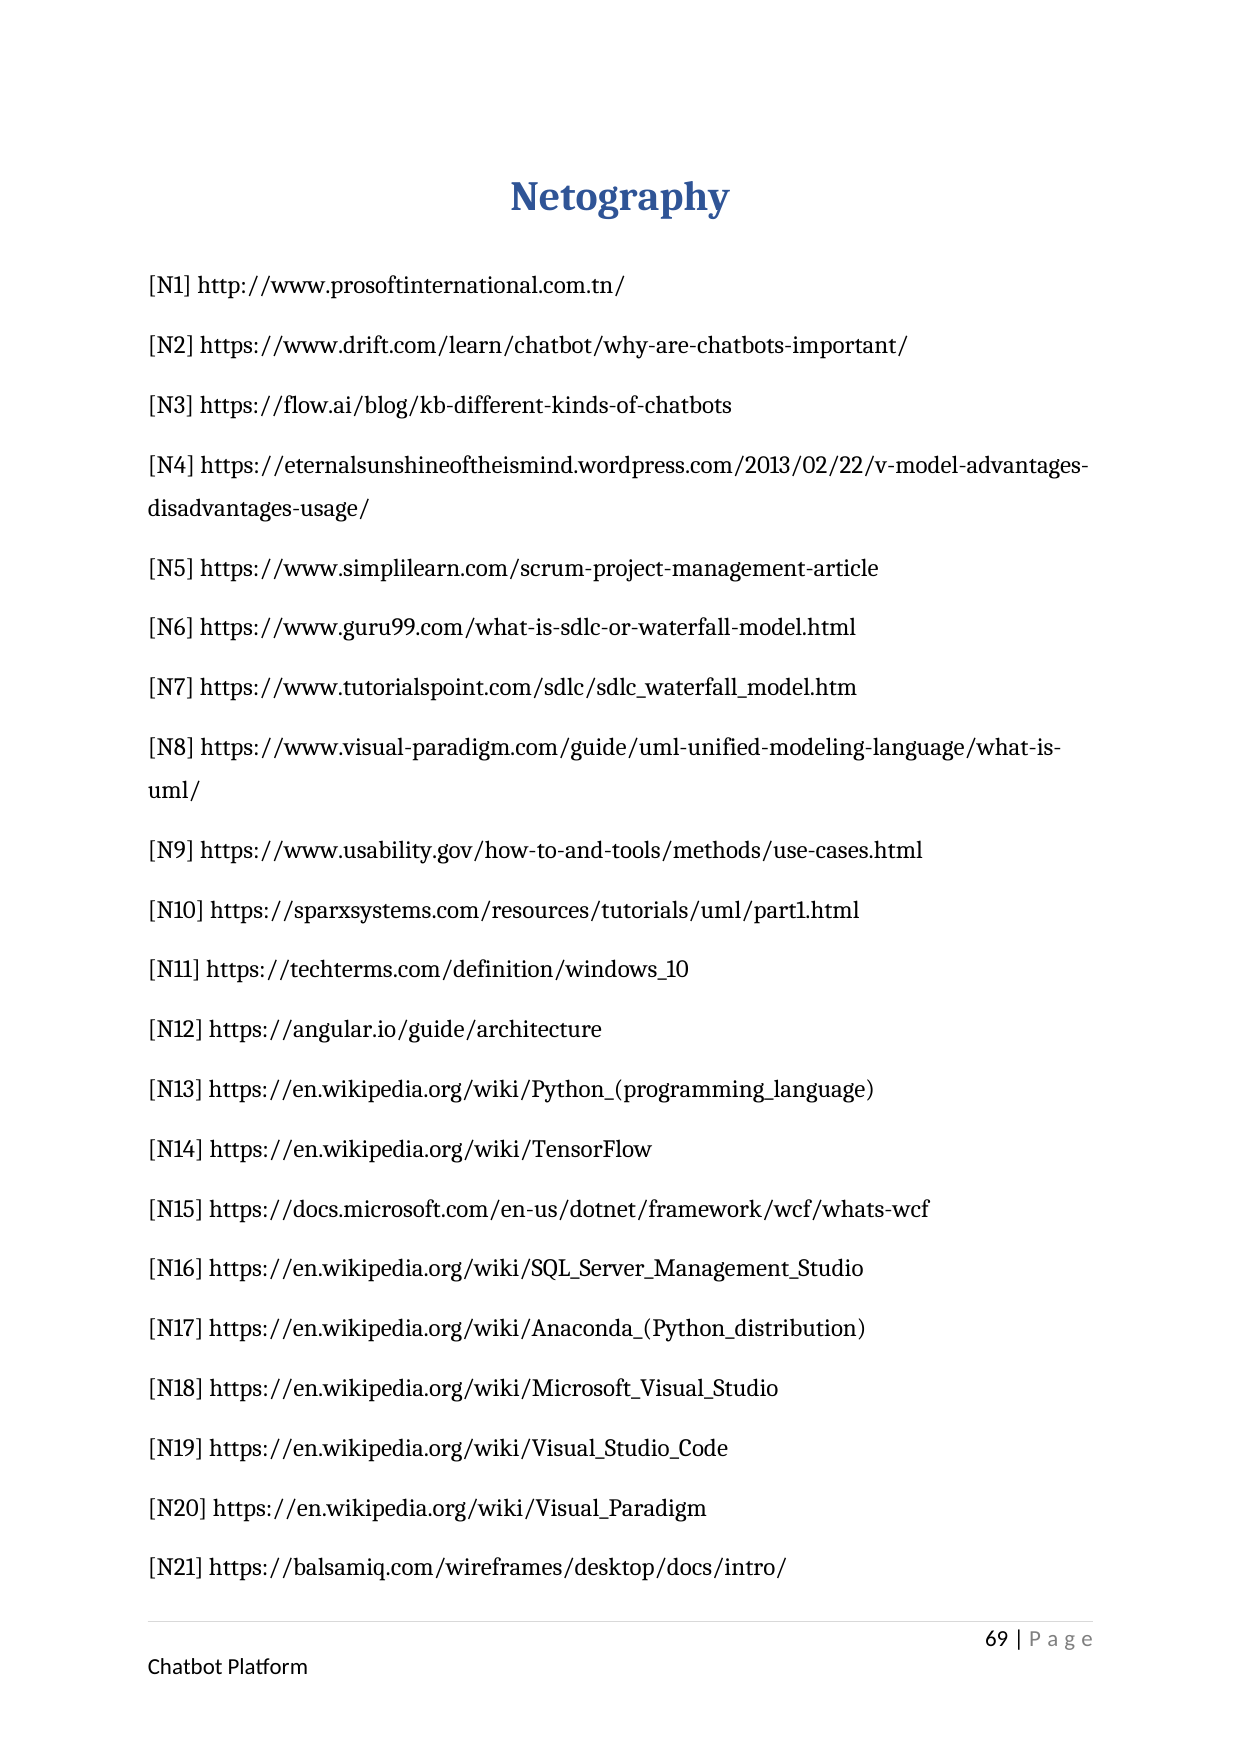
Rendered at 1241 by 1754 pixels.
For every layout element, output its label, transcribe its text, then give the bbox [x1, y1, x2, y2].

text [N2] https://www.drift.com/learn/chatbot/why-are-chatbots-important/ [148, 331, 1093, 360]
text [N15] https://docs.microsoft.com/en-us/dotnet/framework/wcf/whats-wcf [148, 1194, 1093, 1223]
text [N8] https://www.visual-paradigm.com/guide/uml-unified-modeling-language/what-is-uml/ [148, 733, 1093, 805]
text [N21] https://balsamiq.com/wireframes/desktop/docs/intro/ [148, 1553, 1093, 1582]
text [N17] https://en.wikipedia.org/wiki/Anaconda_(Python_distribution) [148, 1314, 1093, 1343]
text [N6] https://www.guru99.com/what-is-sdlc-or-waterfall-model.html [148, 613, 1093, 642]
text [N20] https://en.wikipedia.org/wiki/Visual_Paradigm [148, 1493, 1093, 1522]
text [N16] https://en.wikipedia.org/wiki/SQL_Server_Management_Studio [148, 1254, 1093, 1283]
text [N7] https://www.tutorialspoint.com/sdlc/sdlc_waterfall_model.htm [148, 673, 1093, 702]
text [N11] https://techterms.com/definition/windows_10 [148, 955, 1093, 984]
text [N19] https://en.wikipedia.org/wiki/Visual_Studio_Code [148, 1434, 1093, 1462]
text [N12] https://angular.io/guide/architecture [148, 1015, 1093, 1044]
text [N5] https://www.simplilearn.com/scrum-project-management-article [148, 553, 1093, 582]
text [N1] http://www.prosoftinternational.com.tn/ [148, 271, 1093, 300]
text [N13] https://en.wikipedia.org/wiki/Python_(programming_language) [148, 1075, 1093, 1104]
text [N9] https://www.usability.gov/how-to-and-tools/methods/use-cases.html [148, 836, 1093, 864]
text [N3] https://flow.ai/blog/kb-different-kinds-of-chatbots [148, 391, 1093, 419]
text [N18] https://en.wikipedia.org/wiki/Microsoft_Visual_Studio [148, 1374, 1093, 1403]
subtitle Netography [148, 173, 1093, 221]
text [N4] https://eternalsunshineoftheismind.wordpress.com/2013/02/22/v-model-advantages-disadvantages-usage/ [148, 451, 1093, 522]
text [N10] https://sparxsystems.com/resources/tutorials/uml/part1.html [148, 896, 1093, 924]
text [N14] https://en.wikipedia.org/wiki/TensorFlow [148, 1135, 1093, 1163]
